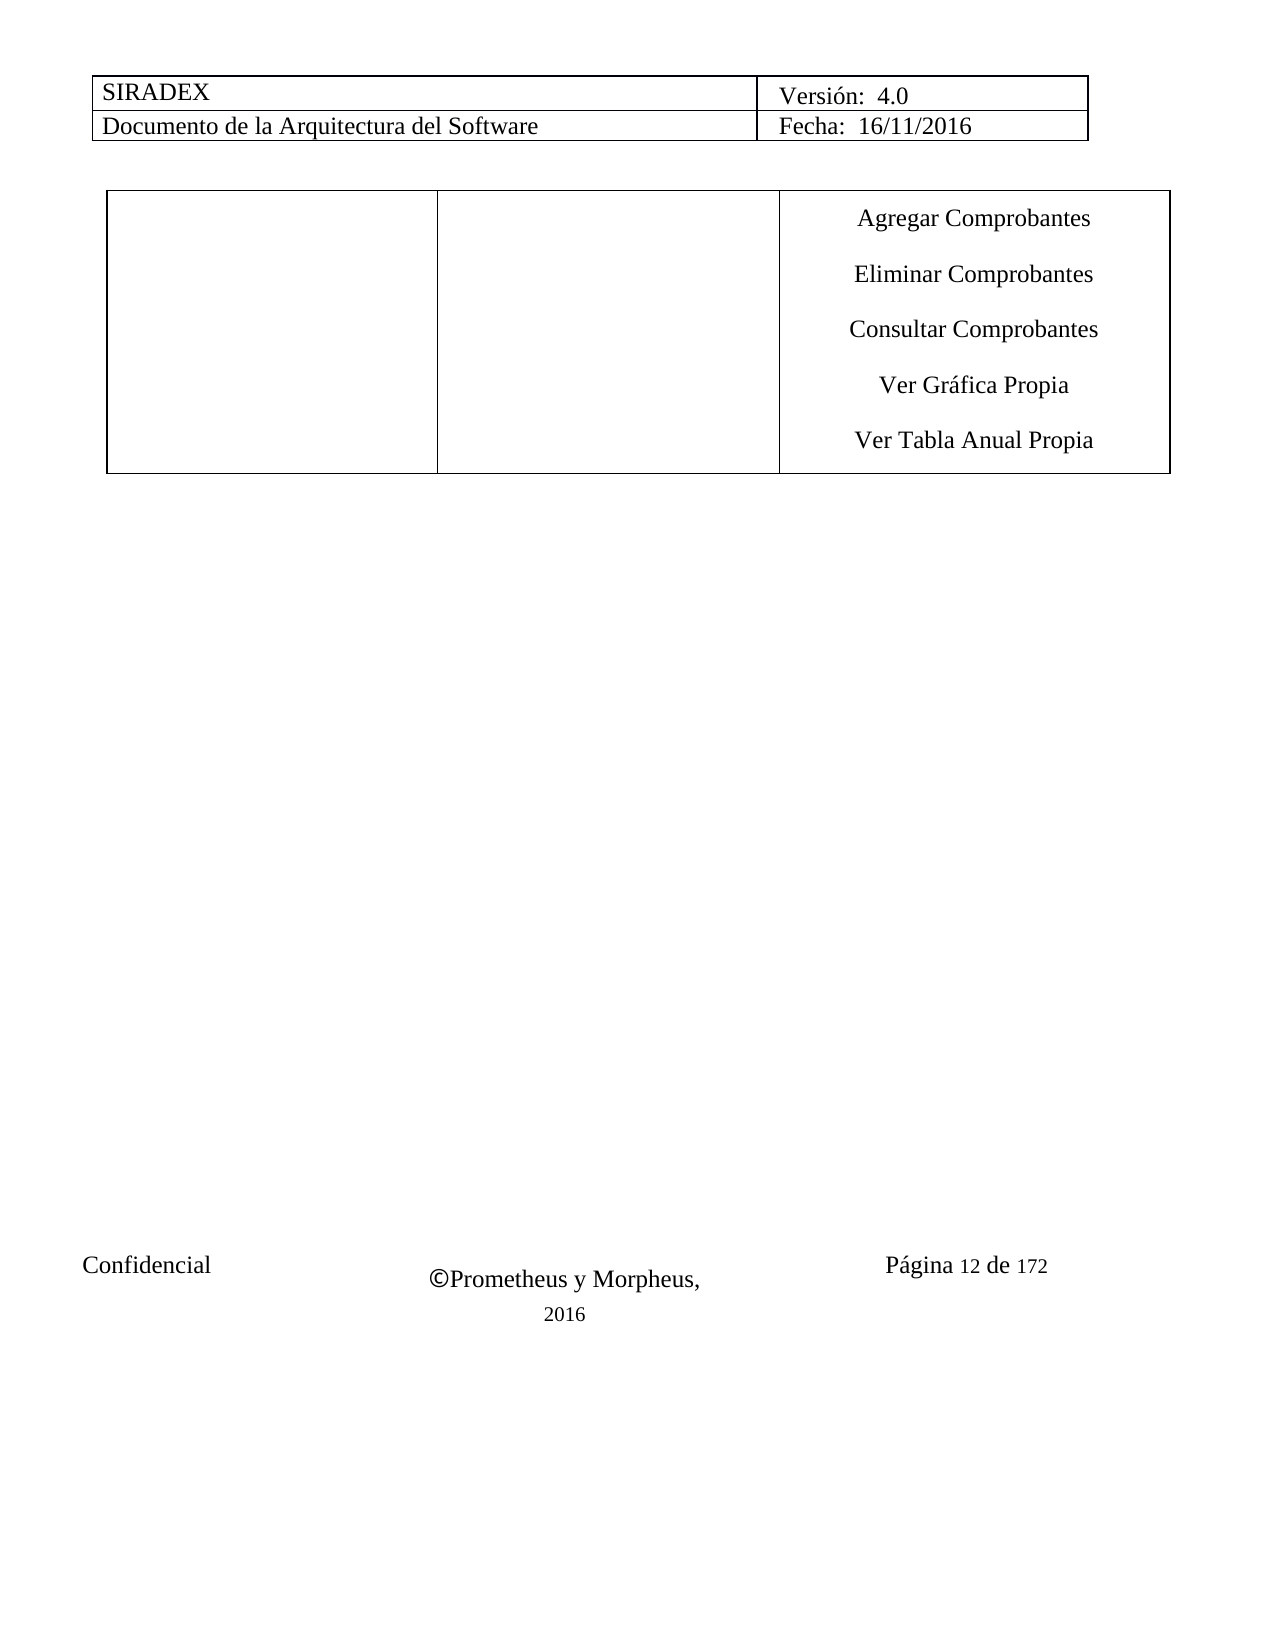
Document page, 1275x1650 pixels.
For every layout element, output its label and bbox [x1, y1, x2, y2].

table_cell [438, 191, 779, 472]
table_cell [780, 191, 1169, 472]
table_cell [108, 191, 437, 472]
